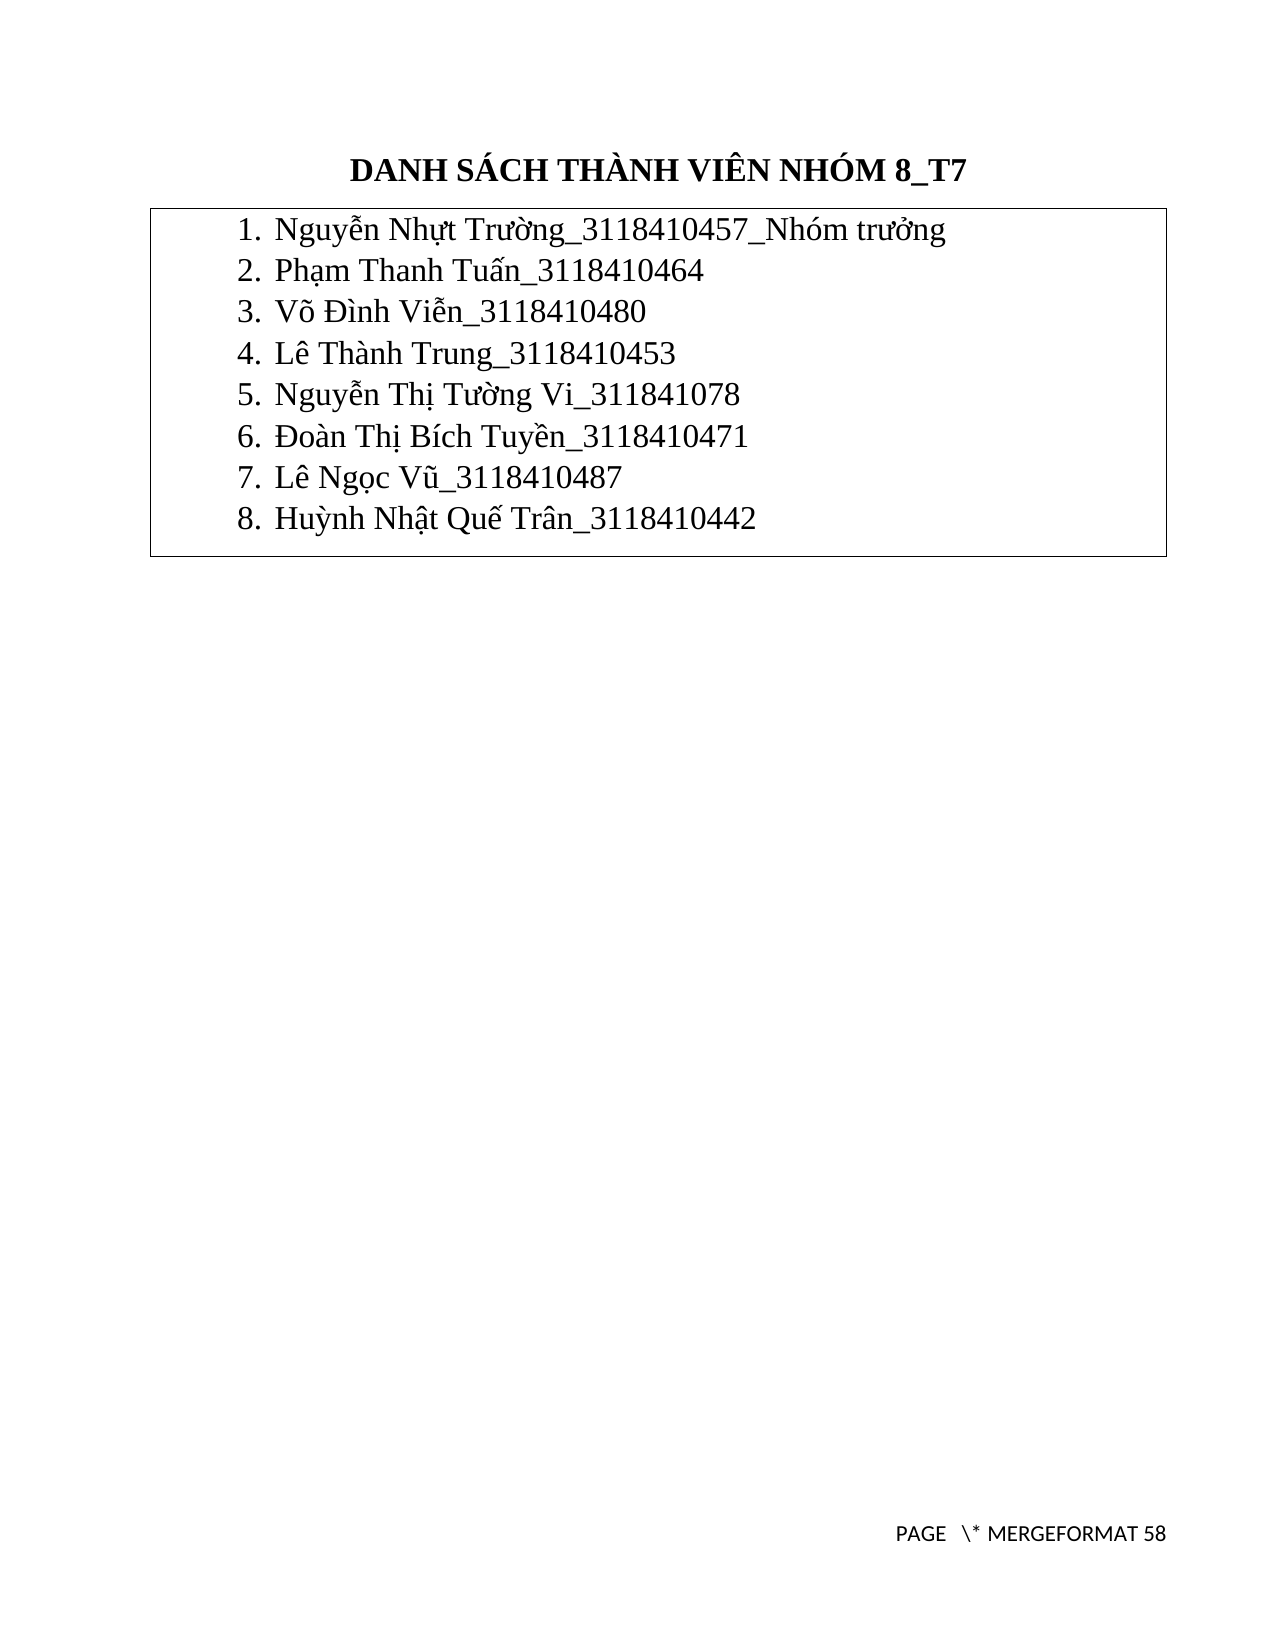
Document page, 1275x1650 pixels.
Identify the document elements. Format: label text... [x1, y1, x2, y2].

table_header Nguyễn Nhựt Trường_3118410457_Nhóm trưởng Phạm Thanh Tuấn_3118410464 Võ Đình Viễn_3118410480 Lê Thành Trung_3118410453 Nguyễn Thị Tường Vi_311841078 Đoàn Thị Bích Tuyền_3118410471 Lê Ngọc Vũ_3118410487 Huỳnh Nhật Quế Trân_3118410442 [151, 209, 1166, 556]
text DANH SÁCH THÀNH VIÊN NHÓM 8_T7 [150, 150, 1167, 188]
